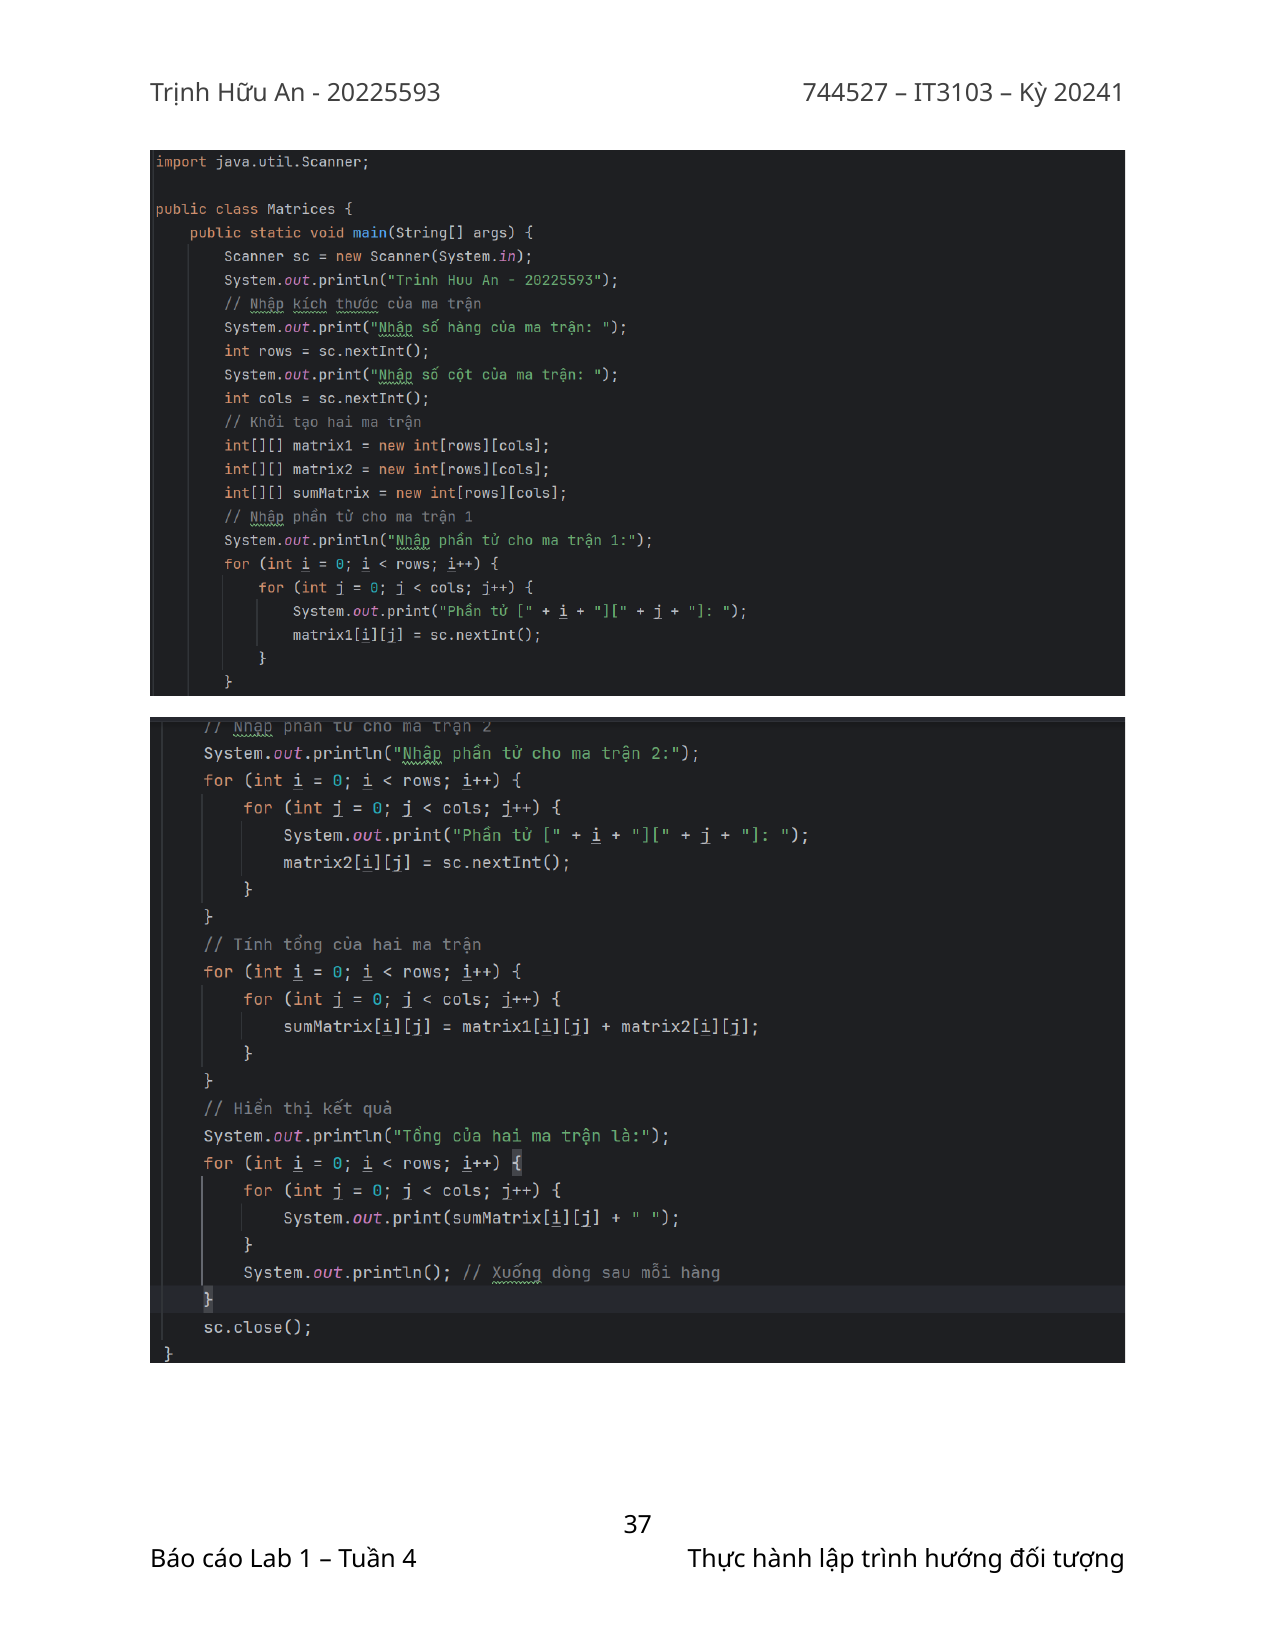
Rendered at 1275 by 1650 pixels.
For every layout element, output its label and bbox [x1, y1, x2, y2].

picture [150, 150, 1125, 696]
picture [150, 717, 1125, 1363]
